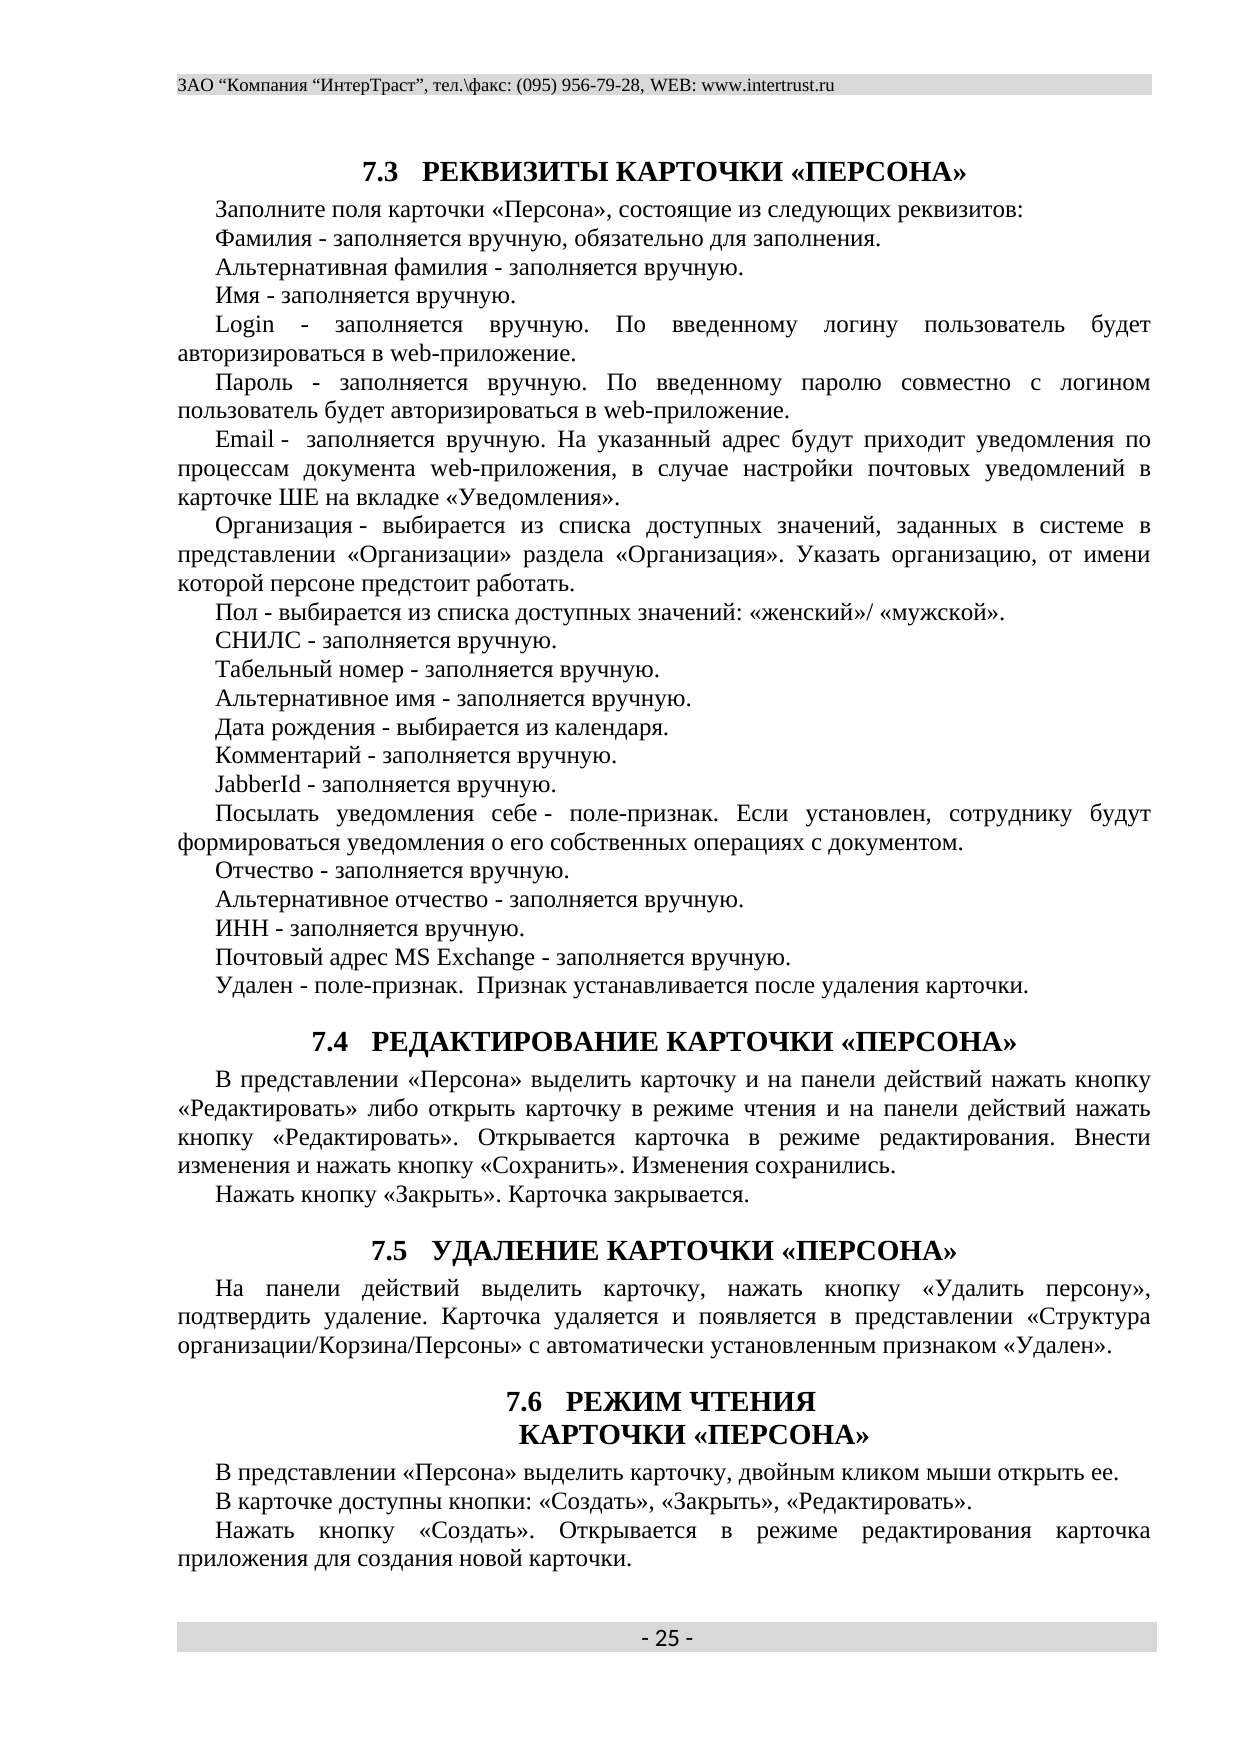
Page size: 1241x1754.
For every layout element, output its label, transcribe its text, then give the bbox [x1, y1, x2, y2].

text В представлении «Персона» выделить карточку, двойным кликом мыши открыть ее. [177, 1457, 1152, 1486]
text На панели действий выделить карточку, нажать кнопку «Удалить персону», подтвердить удаление. Карточка удаляется и появляется в представлении «Структура организации/Корзина/Персоны» с автоматически установленным признаком «Удален». [177, 1273, 1152, 1359]
text ИНН - заполняется вручную. [177, 913, 1152, 942]
text В карточке доступны кнопки: «Создать», «Закрыть», «Редактировать». [177, 1486, 1152, 1515]
text Login - заполняется вручную. По введенному логину пользователь будет авторизироваться в web-приложение. [177, 309, 1152, 367]
text Альтернативное имя - заполняется вручную. [177, 683, 1152, 712]
text Фамилия - заполняется вручную, обязательно для заполнения. [177, 223, 1152, 252]
text СНИЛС - заполняется вручную. [177, 626, 1152, 654]
subtitle Редактирование карточки «Персона» [177, 1024, 1152, 1058]
text Табельный номер - заполняется вручную. [177, 654, 1152, 683]
text Пароль - заполняется вручную. По введенному паролю совместно с логином пользователь будет авторизироваться в web-приложение. [177, 367, 1152, 424]
text Посылать уведомления себе - поле-признак. Если установлен, сотруднику будут формироваться уведомления о его собственных операциях с документом. [177, 798, 1152, 856]
text Организация - выбирается из списка доступных значений, заданных в системе в представлении «Организации» раздела «Организация». Указать организацию, от имени которой персоне предстоит работать. [177, 511, 1152, 597]
text Заполните поля карточки «Персона», состоящие из следующих реквизитов: [177, 194, 1152, 223]
text JabberId - заполняется вручную. [177, 769, 1152, 798]
text Имя - заполняется вручную. [177, 281, 1152, 309]
text Удален - поле-признак. Признак устанавливается после удаления карточки. [177, 971, 1152, 999]
text Почтовый адрес MS Exchange - заполняется вручную. [177, 942, 1152, 971]
text Email - заполняется вручную. На указанный адрес будут приходит уведомления по процессам документа web-приложения, в случае настройки почтовых уведомлений в карточке ШЕ на вкладке «Уведомления». [177, 424, 1152, 511]
text Отчество - заполняется вручную. [177, 856, 1152, 884]
subtitle Удаление карточки «Персона» [177, 1233, 1152, 1266]
text Нажать кнопку «Создать». Открывается в режиме редактирования карточка приложения для создания новой карточки. [177, 1515, 1152, 1572]
text Альтернативная фамилия - заполняется вручную. [177, 252, 1152, 281]
text Пол - выбирается из списка доступных значений: «женский»/ «мужской». [177, 597, 1152, 626]
subtitle Режим чтения карточки «Персона» [177, 1384, 1152, 1451]
text Комментарий - заполняется вручную. [177, 741, 1152, 769]
text Нажать кнопку «Закрыть». Карточка закрывается. [177, 1179, 1152, 1208]
text В представлении «Персона» выделить карточку и на панели действий нажать кнопку «Редактировать» либо открыть карточку в режиме чтения и на панели действий нажать кнопку «Редактировать». Открывается карточка в режиме редактирования. Внести изменения и нажать кнопку «Сохранить». Изменения сохранились. [177, 1064, 1152, 1179]
subtitle Реквизиты карточки «Персона» [177, 154, 1152, 188]
text Дата рождения - выбирается из календаря. [177, 712, 1152, 741]
text Альтернативное отчество - заполняется вручную. [177, 884, 1152, 913]
